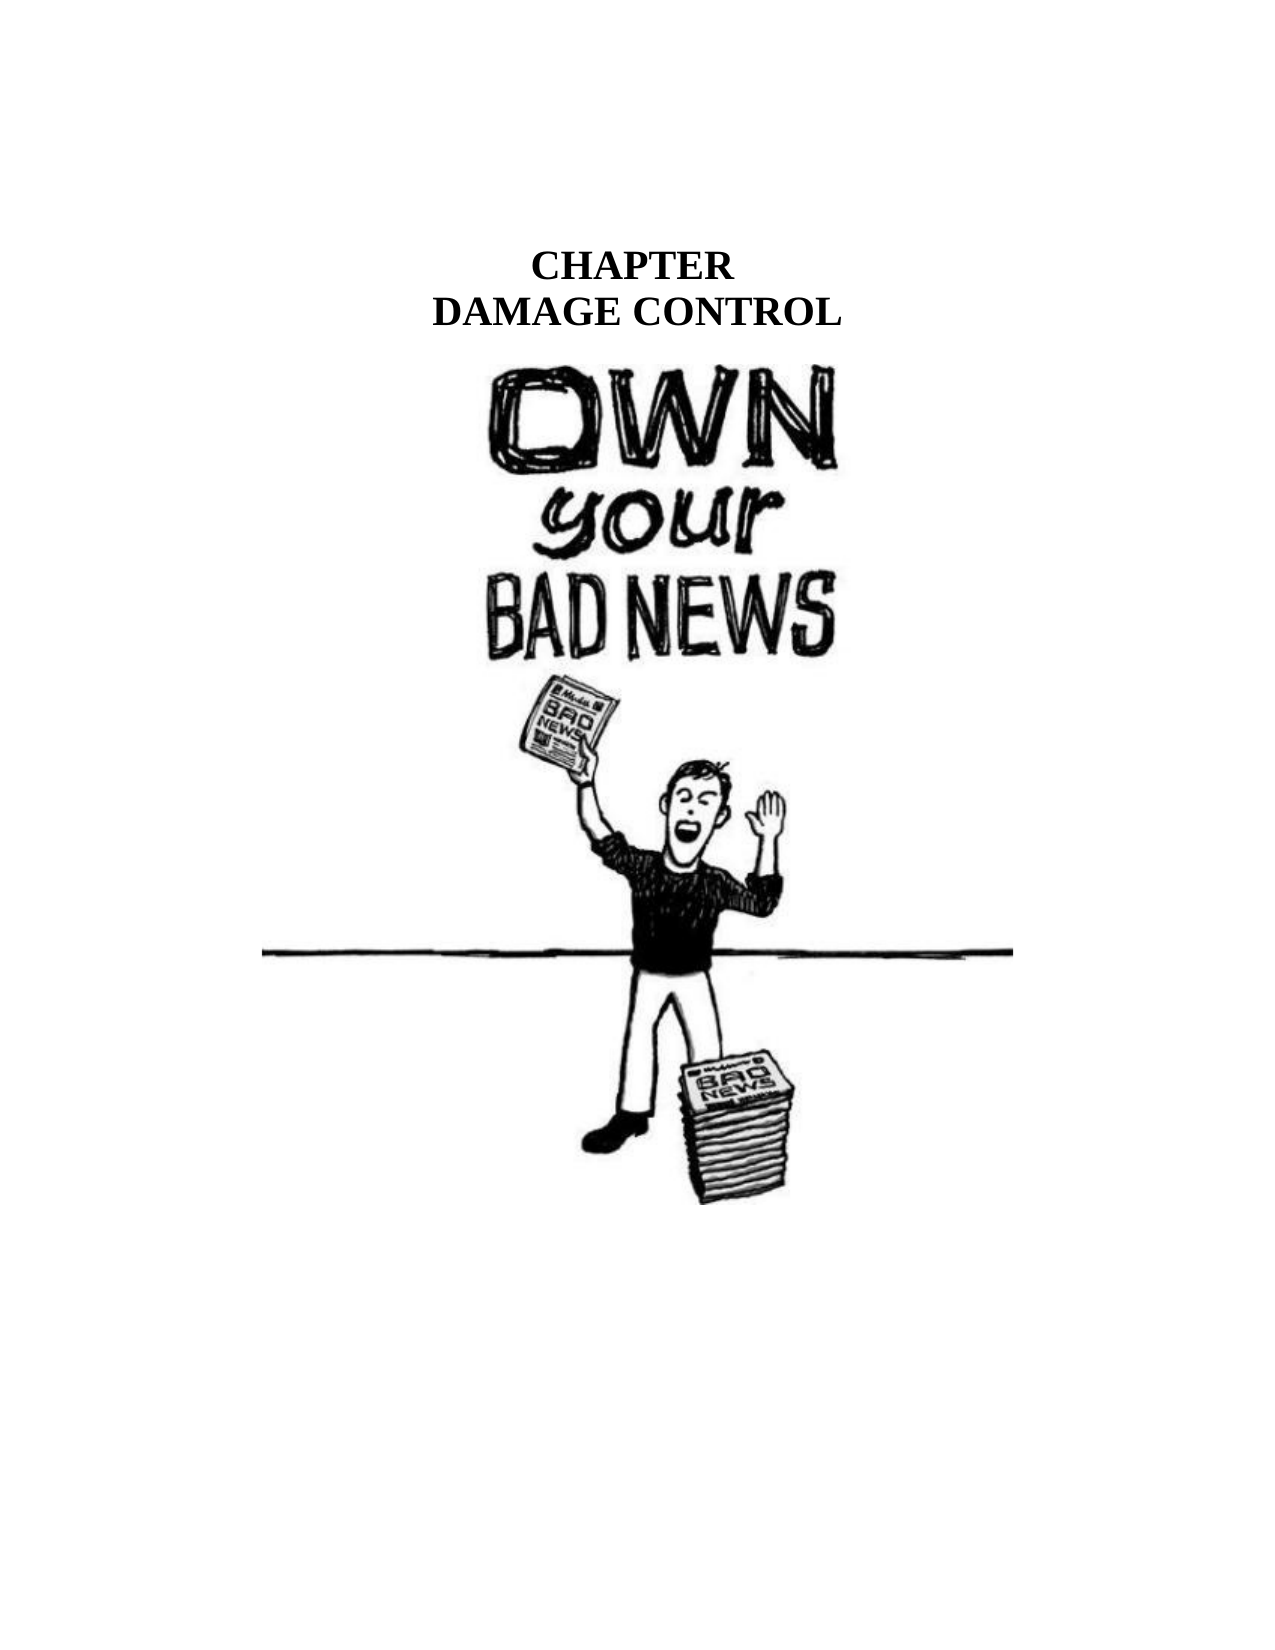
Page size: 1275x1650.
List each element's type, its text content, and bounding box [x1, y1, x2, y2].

text CHAPTER DAMAGE CONTROL [420, 243, 855, 334]
picture [261, 364, 1014, 1205]
